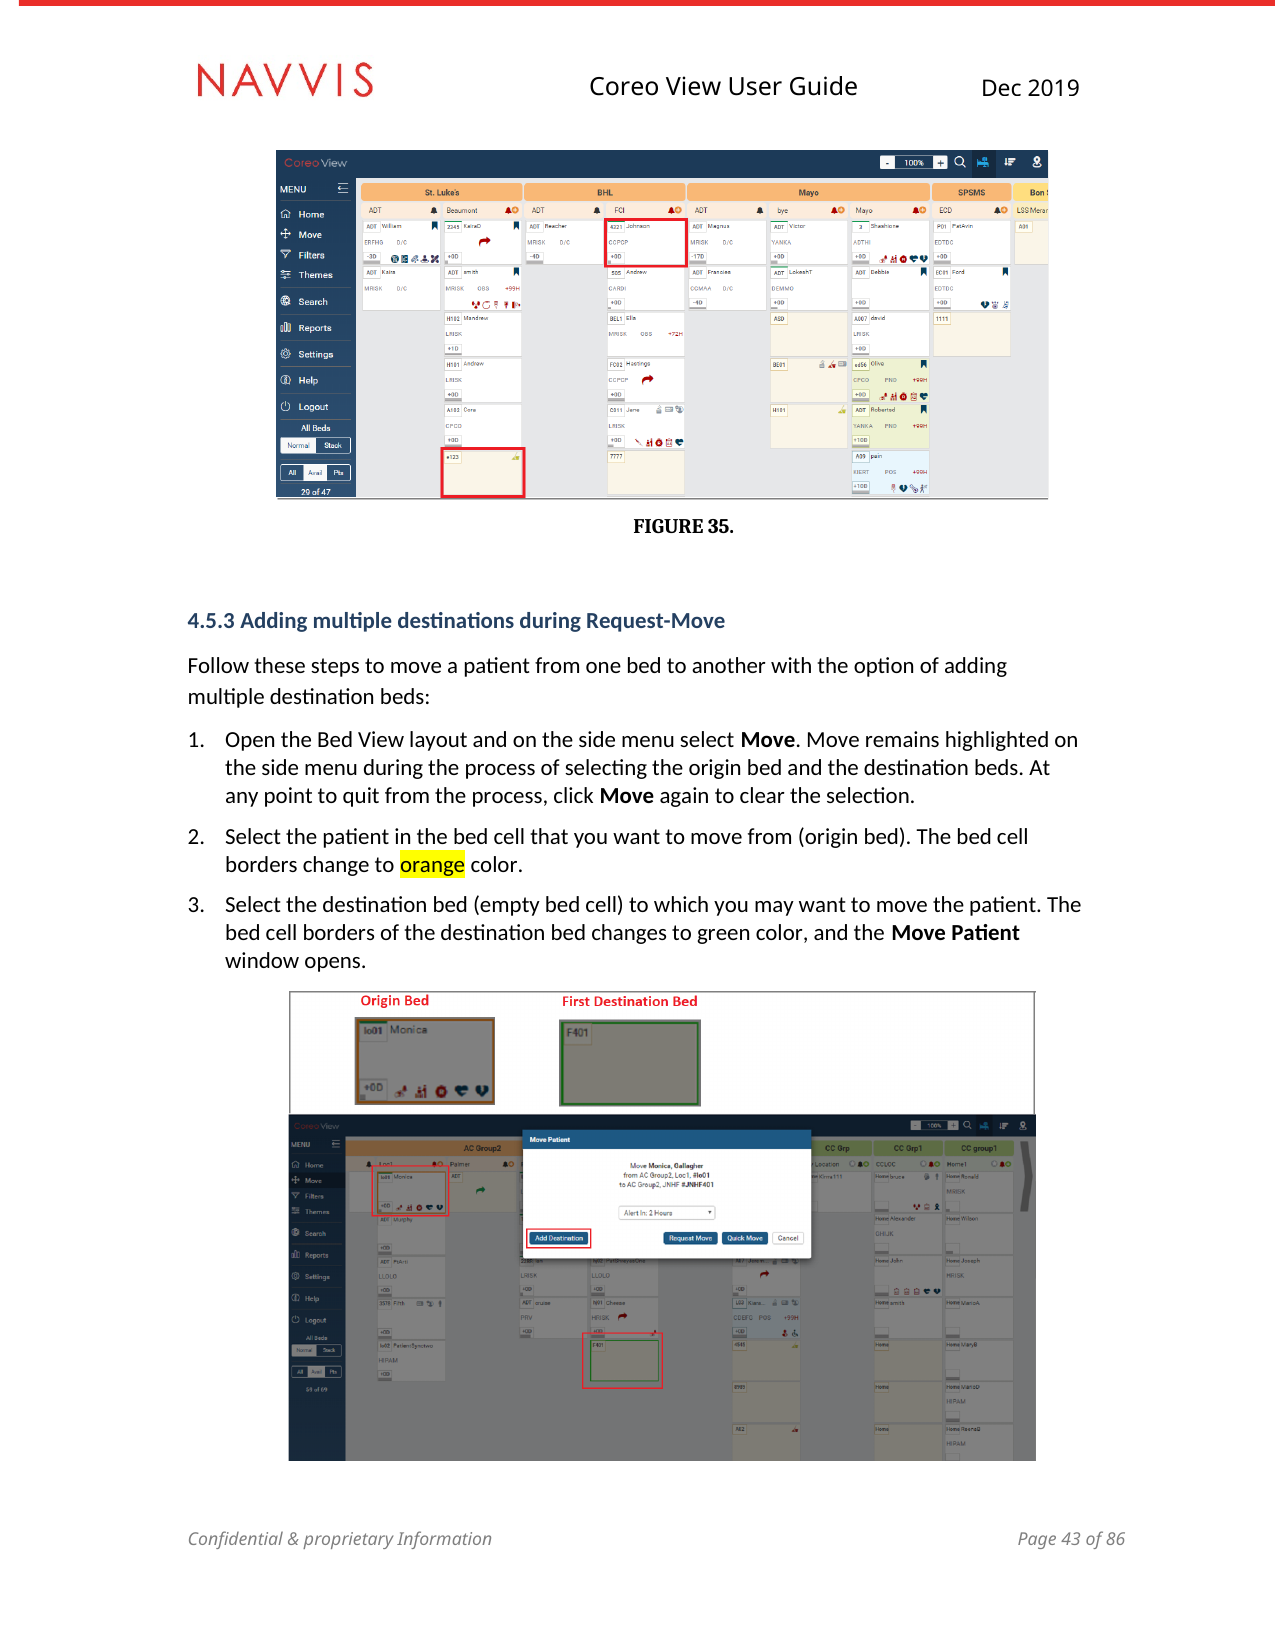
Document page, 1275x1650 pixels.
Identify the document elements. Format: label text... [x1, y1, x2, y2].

picture [187, 55, 383, 104]
list Select the patient in the bed cell that you want to move from (origin bed). The bed cell borders change to orange color. [187, 822, 1087, 878]
list Select the destination bed (empty bed cell) to which you may want to move the patient. The bed cell borders of the destination bed changes to green color, and the Move Patient window opens. [187, 890, 1087, 974]
list Open the Bed View layout and on the side menu select Move. Move remains highlighted on the side menu during the process of selecting the origin bed and the destination beds. At any point to quit from the process, click Move again to clear the selection. [187, 725, 1087, 809]
picture [276, 150, 1049, 500]
subtitle Adding multiple destinations during Request-Move [187, 607, 1087, 634]
picture [288, 991, 1036, 1461]
text Follow these steps to move a patient from one bed to another with the option of adding multiple destination beds: [187, 651, 1087, 710]
